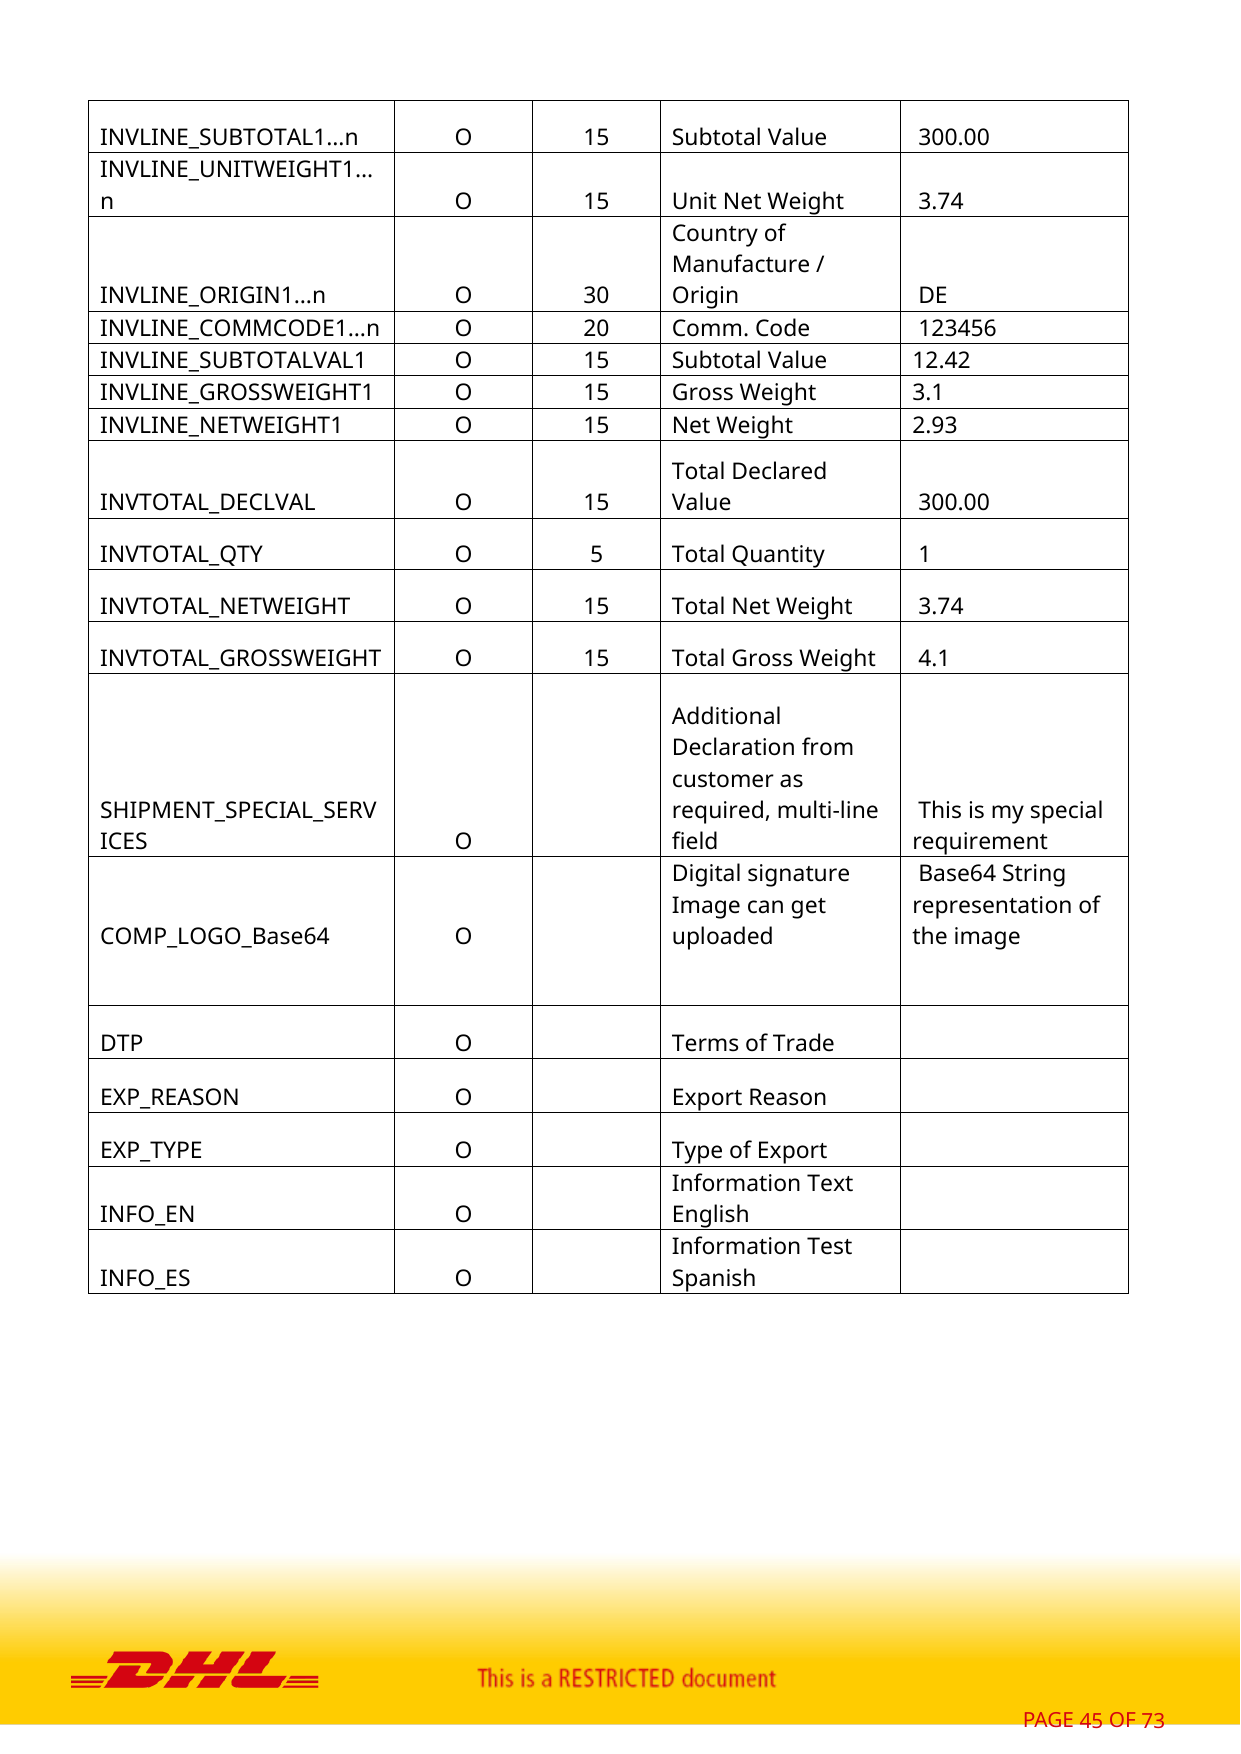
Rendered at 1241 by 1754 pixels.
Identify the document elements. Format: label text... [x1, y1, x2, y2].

table_cell This is my special requirement [901, 674, 1128, 856]
table_cell O [395, 153, 532, 216]
table_cell INFO_EN [89, 1167, 394, 1229]
table_cell COMP_LOGO_Base64 [89, 857, 394, 951]
table_cell DTP [89, 1006, 394, 1058]
table_cell DE [901, 217, 1128, 311]
table_cell 1 [901, 519, 1128, 569]
table_cell INVLINE_UNITWEIGHT1…n [89, 153, 394, 216]
table_cell 15 [533, 441, 660, 517]
table_cell O [395, 441, 532, 517]
table_cell [901, 1006, 1128, 1058]
table_cell 15 [533, 409, 660, 440]
table_cell 2.93 [901, 409, 1128, 440]
table_cell SHIPMENT_SPECIAL_SERVICES [89, 674, 394, 856]
table_cell Information Text English [661, 1167, 900, 1229]
picture [1111, 1714, 1121, 1725]
table_cell 20 [533, 312, 660, 343]
table_cell 123456 [901, 312, 1128, 343]
table_cell O [395, 1230, 532, 1293]
table_cell 15 [533, 622, 660, 673]
table_cell Additional Declaration from customer as required, multi-line field [661, 674, 900, 856]
table_cell O [395, 101, 532, 152]
table_cell [533, 1006, 660, 1058]
table_cell Net Weight [661, 409, 900, 440]
table_cell 3.1 [901, 376, 1128, 407]
table_cell EXP_REASON [89, 1059, 394, 1112]
table_cell 300.00 [901, 441, 1128, 517]
table_cell Gross Weight [661, 376, 900, 407]
table_cell 15 [533, 344, 660, 375]
table_cell O [395, 1167, 532, 1229]
table_cell Terms of Trade [661, 1006, 900, 1058]
table_cell [533, 1113, 660, 1166]
table_cell [533, 1230, 660, 1293]
table_cell Total Net Weight [661, 570, 900, 621]
table_cell Total Declared Value [661, 441, 900, 517]
table_cell 12.42 [901, 344, 1128, 375]
table_cell O [395, 622, 532, 673]
table_cell [533, 1167, 660, 1229]
table_cell [533, 951, 660, 1005]
table_cell Total Quantity [661, 519, 900, 569]
table_cell 15 [533, 376, 660, 407]
table_cell 15 [533, 153, 660, 216]
table_cell INVLINE_GROSSWEIGHT1 [89, 376, 394, 407]
table_cell [661, 951, 900, 1005]
table_cell [901, 1167, 1128, 1229]
table_cell [395, 951, 532, 1005]
table_cell INVTOTAL_GROSSWEIGHT [89, 622, 394, 673]
picture [1082, 1715, 1087, 1723]
table_cell O [395, 312, 532, 343]
table_cell Total Gross Weight [661, 622, 900, 673]
table_cell Digital signature Image can get uploaded [661, 857, 900, 951]
table_cell INVLINE_ORIGIN1…n [89, 217, 394, 311]
table_cell O [395, 344, 532, 375]
table_cell O [395, 217, 532, 311]
table_cell Information Test Spanish [661, 1230, 900, 1293]
table_cell Unit Net Weight [661, 153, 900, 216]
table_cell Subtotal Value [661, 101, 900, 152]
table_cell 30 [533, 217, 660, 311]
table_cell 5 [533, 519, 660, 569]
table_cell O [395, 409, 532, 440]
table_cell Base64 String representation of the image [901, 857, 1128, 951]
table_cell O [395, 1006, 532, 1058]
table_cell Comm. Code [661, 312, 900, 343]
table_cell INVLINE_NETWEIGHT1 [89, 409, 394, 440]
table_cell INVTOTAL_DECLVAL [89, 441, 394, 517]
table_cell [901, 1059, 1128, 1112]
table_cell O [395, 376, 532, 407]
table_cell EXP_TYPE [89, 1113, 394, 1166]
table_cell [533, 1059, 660, 1112]
table_cell Type of Export [661, 1113, 900, 1166]
table_cell O [395, 674, 532, 856]
table_cell 15 [533, 101, 660, 152]
table_cell INVLINE_COMMCODE1…n [89, 312, 394, 343]
table_cell 300.00 [901, 101, 1128, 152]
table_cell INFO_ES [89, 1230, 394, 1293]
table_cell 15 [533, 570, 660, 621]
picture [0, 1546, 1241, 1725]
table_cell [533, 674, 660, 856]
table_cell INVTOTAL_QTY [89, 519, 394, 569]
table_cell INVLINE_SUBTOTAL1…n [89, 101, 394, 152]
table_cell [901, 951, 1128, 1005]
table_cell INVTOTAL_NETWEIGHT [89, 570, 394, 621]
table_cell 4.1 [901, 622, 1128, 673]
table_cell INVLINE_SUBTOTALVAL1 [89, 344, 394, 375]
table_cell Country of Manufacture / Origin [661, 217, 900, 311]
table_cell O [395, 857, 532, 951]
table_cell O [395, 1113, 532, 1166]
table_cell Subtotal Value [661, 344, 900, 375]
table_cell Export Reason [661, 1059, 900, 1112]
table_cell O [395, 570, 532, 621]
table_cell [533, 857, 660, 951]
table_cell O [395, 1059, 532, 1112]
table_cell O [395, 519, 532, 569]
table_cell 3.74 [901, 153, 1128, 216]
table_cell [901, 1230, 1128, 1293]
table_cell [901, 1113, 1128, 1166]
table_cell 3.74 [901, 570, 1128, 621]
table_cell [89, 951, 394, 1005]
